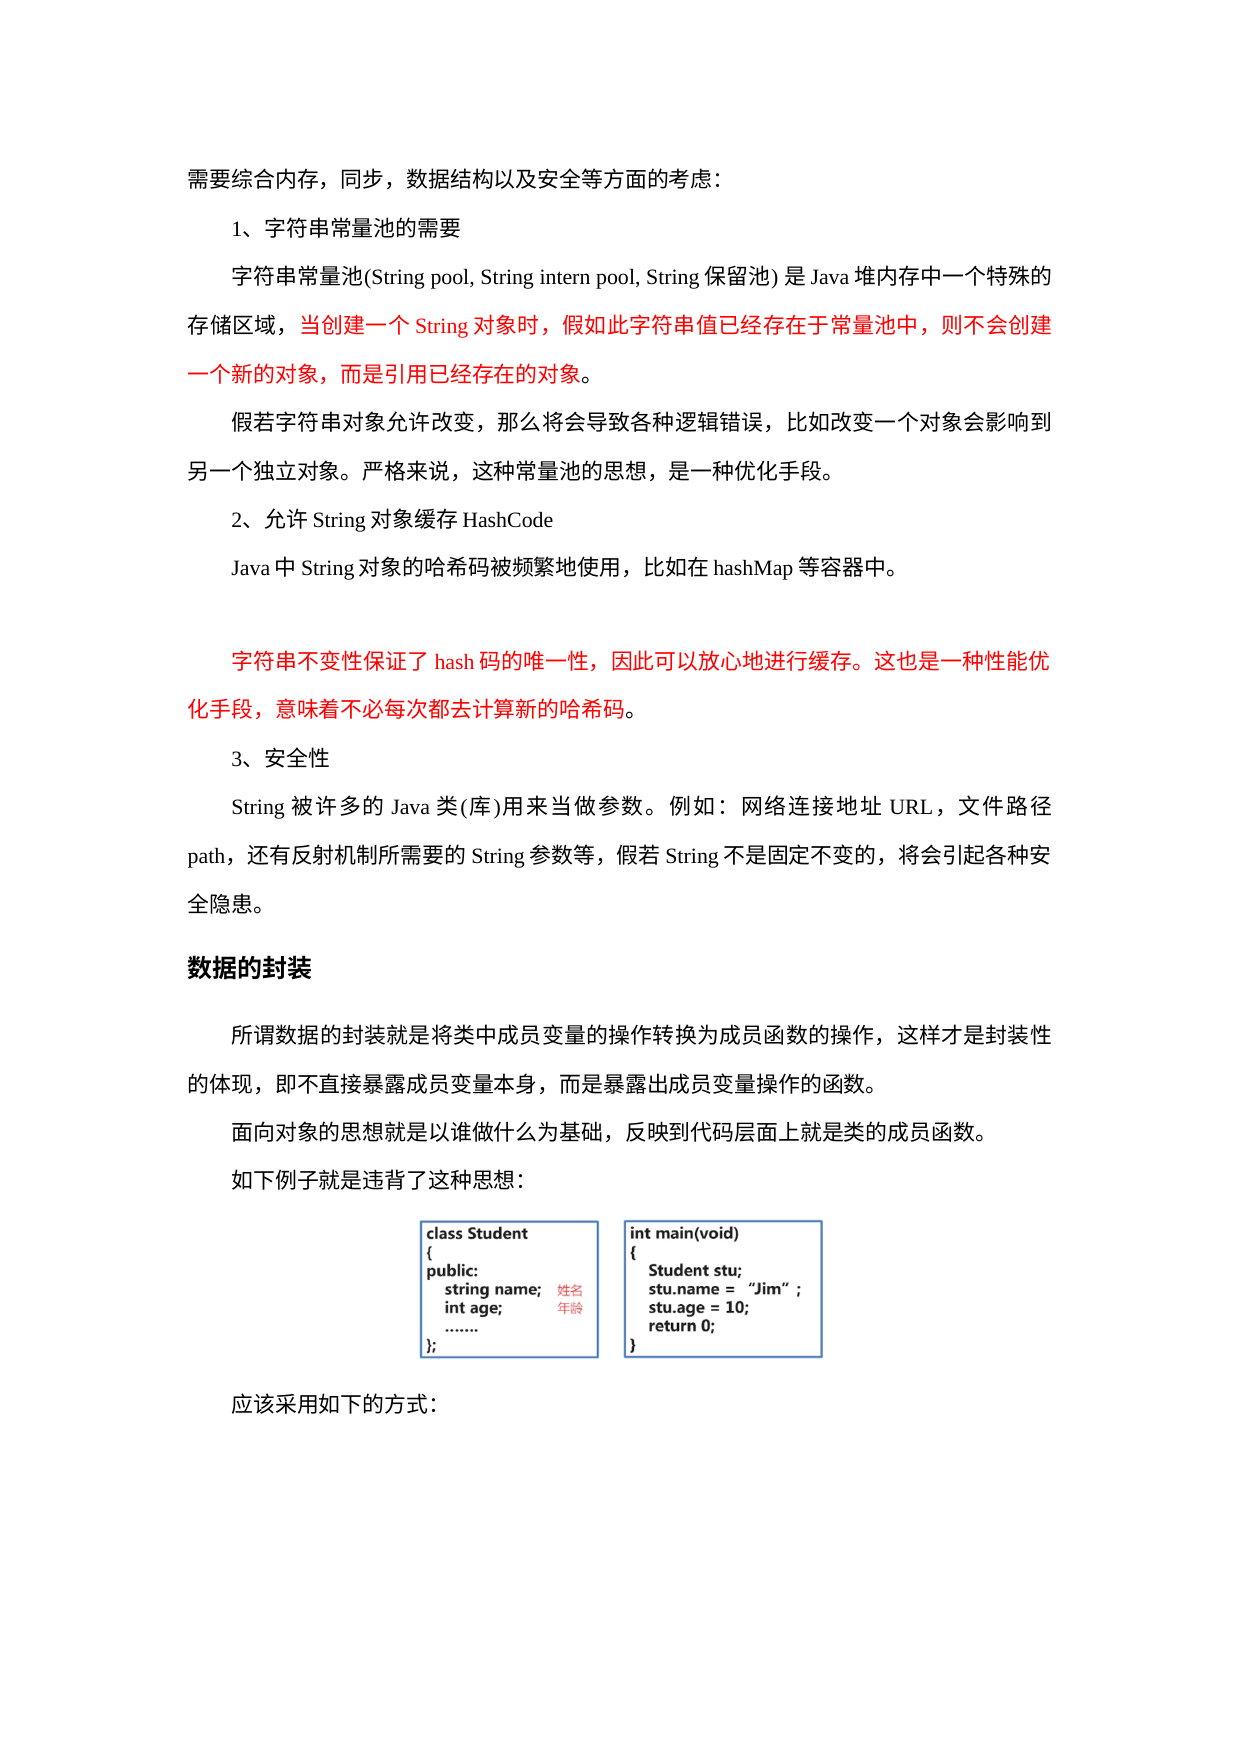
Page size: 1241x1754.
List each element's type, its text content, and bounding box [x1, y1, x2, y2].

text 1、字符串常量池的需要 [187, 210, 1053, 243]
text 3、安全性 [187, 740, 1053, 773]
text 应该采用如下的方式： [187, 1387, 1053, 1419]
text 字符串常量池(String pool, String intern pool, String保留池) 是Java堆内存中一个特殊的存储区域，当创建一个String对象时，假如此字符串值已经存在于常量池中，则不会创建一个新的对象，而是引用已经存在的对象。 [187, 259, 1053, 389]
picture [412, 1211, 828, 1366]
text 所谓数据的封装就是将类中成员变量的操作转换为成员函数的操作，这样才是封装性的体现，即不直接暴露成员变量本身，而是暴露出成员变量操作的函数。 [187, 1018, 1053, 1099]
text Java中String对象的哈希码被频繁地使用，比如在hashMap 等容器中。 [187, 550, 1053, 582]
text 字符串不变性保证了hash码的唯一性，因此可以放心地进行缓存。这也是一种性能优化手段，意味着不必每次都去计算新的哈希码。 [187, 643, 1053, 724]
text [187, 162, 1053, 194]
text 面向对象的思想就是以谁做什么为基础，反映到代码层面上就是类的成员函数。 [187, 1115, 1053, 1147]
text 2、允许String对象缓存HashCode [187, 502, 1053, 534]
text 假若字符串对象允许改变，那么将会导致各种逻辑错误，比如改变一个对象会影响到另一个独立对象。严格来说，这种常量池的思想，是一种优化手段。 [187, 404, 1053, 486]
subtitle 数据的封装 [187, 934, 1053, 999]
text String被许多的Java类(库)用来当做参数。例如：网络连接地址URL，文件路径path，还有反射机制所需要的String参数等，假若String不是固定不变的，将会引起各种安全隐患。 [187, 789, 1053, 919]
text 如下例子就是违背了这种思想： [187, 1163, 1053, 1196]
